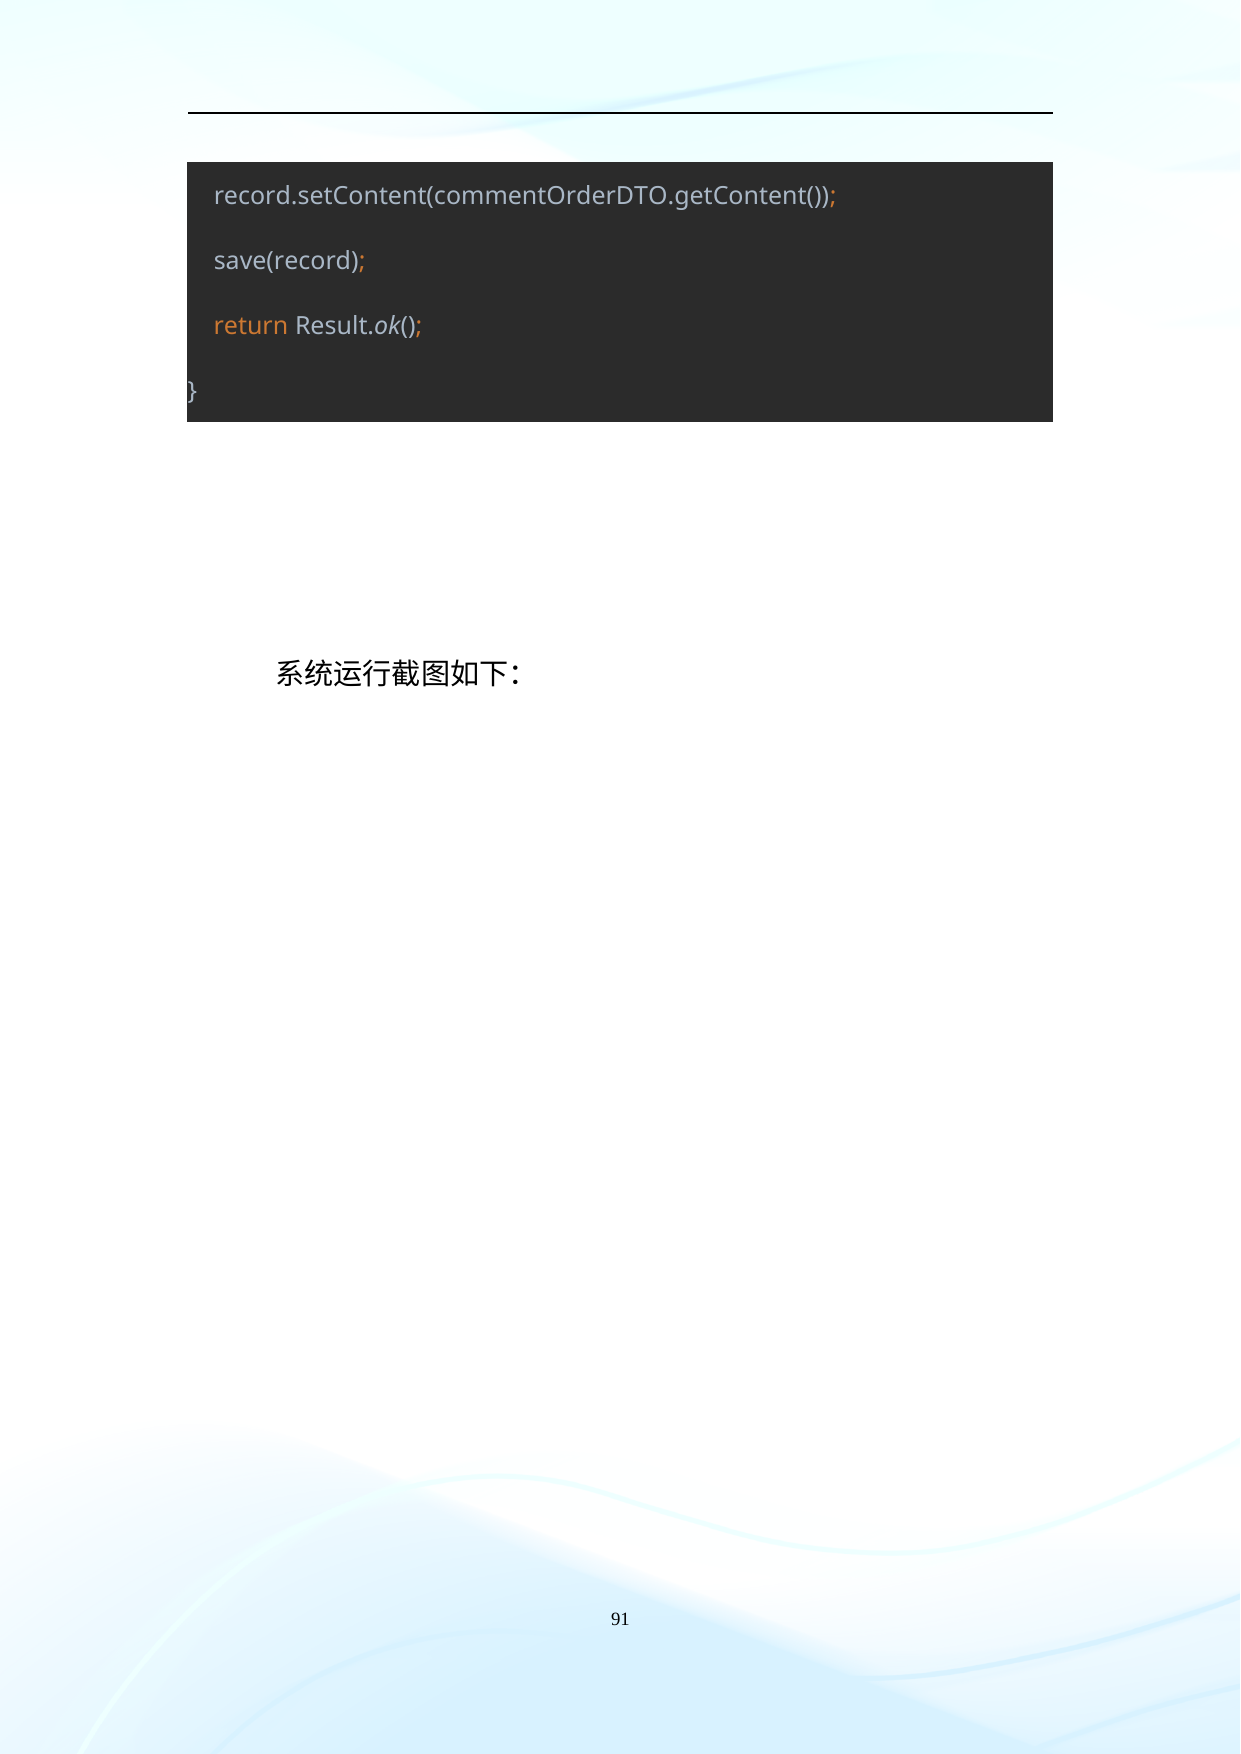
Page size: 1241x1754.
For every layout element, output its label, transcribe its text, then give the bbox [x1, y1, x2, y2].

text 系统运行截图如下： [275, 639, 1053, 704]
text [187, 162, 1053, 422]
